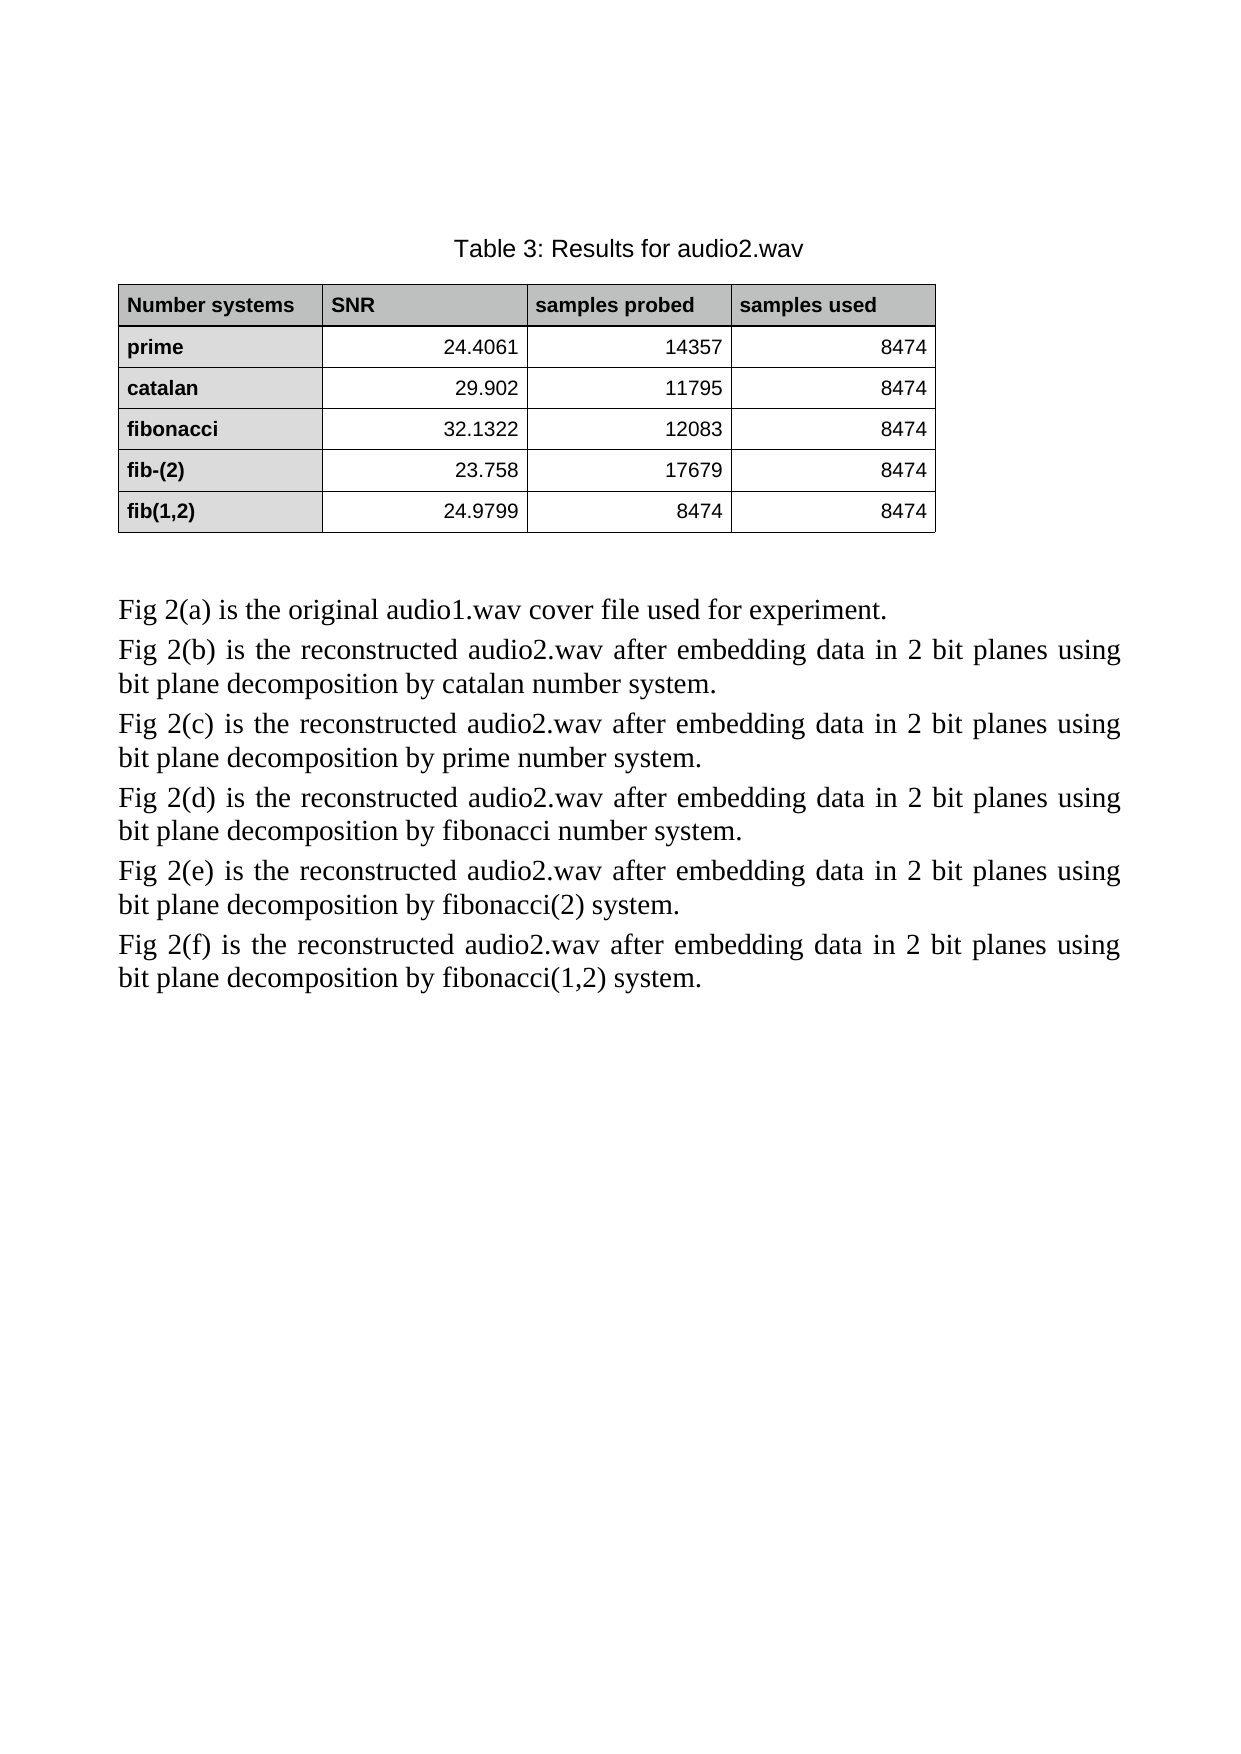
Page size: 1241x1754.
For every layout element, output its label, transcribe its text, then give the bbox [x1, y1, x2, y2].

text Fig 2(f) is the reconstructed audio2.wav after embedding data in 2 bit planes using bit plane decomposition by fibonacci(1,2) system. [118, 927, 1122, 994]
text Fig 2(d) is the reconstructed audio2.wav after embedding data in 2 bit planes using bit plane decomposition by fibonacci number system. [118, 780, 1122, 847]
text Fig 2(c) is the reconstructed audio2.wav after embedding data in 2 bit planes using bit plane decomposition by prime number system. [118, 706, 1122, 773]
text Fig 2(a) is the original audio1.wav cover file used for experiment. [118, 198, 1122, 626]
text Fig 2(e) is the reconstructed audio2.wav after embedding data in 2 bit planes using bit plane decomposition by fibonacci(2) system. [118, 853, 1122, 921]
text Fig 2(b) is the reconstructed audio2.wav after embedding data in 2 bit planes using bit plane decomposition by catalan number system. [118, 632, 1122, 699]
